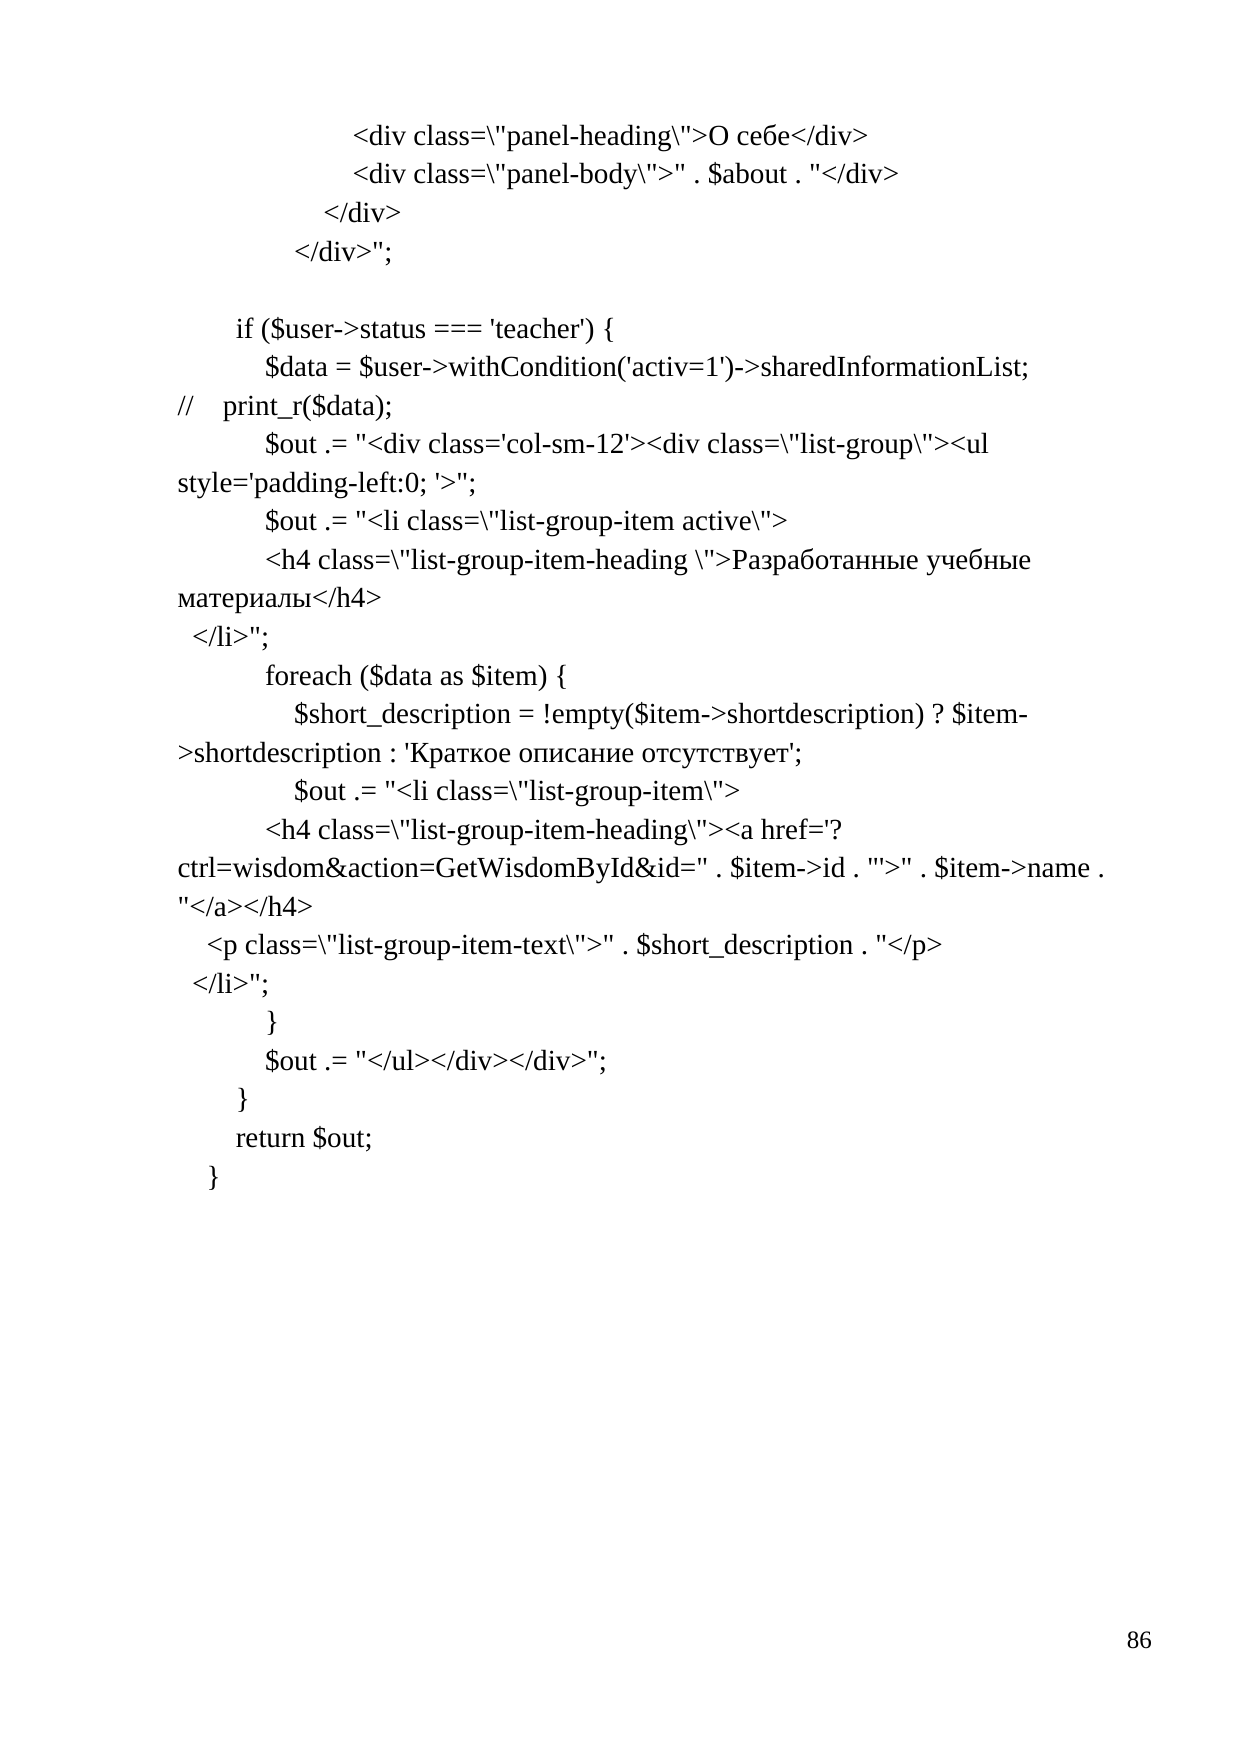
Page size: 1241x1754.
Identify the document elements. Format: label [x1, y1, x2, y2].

text [177, 118, 1152, 1192]
